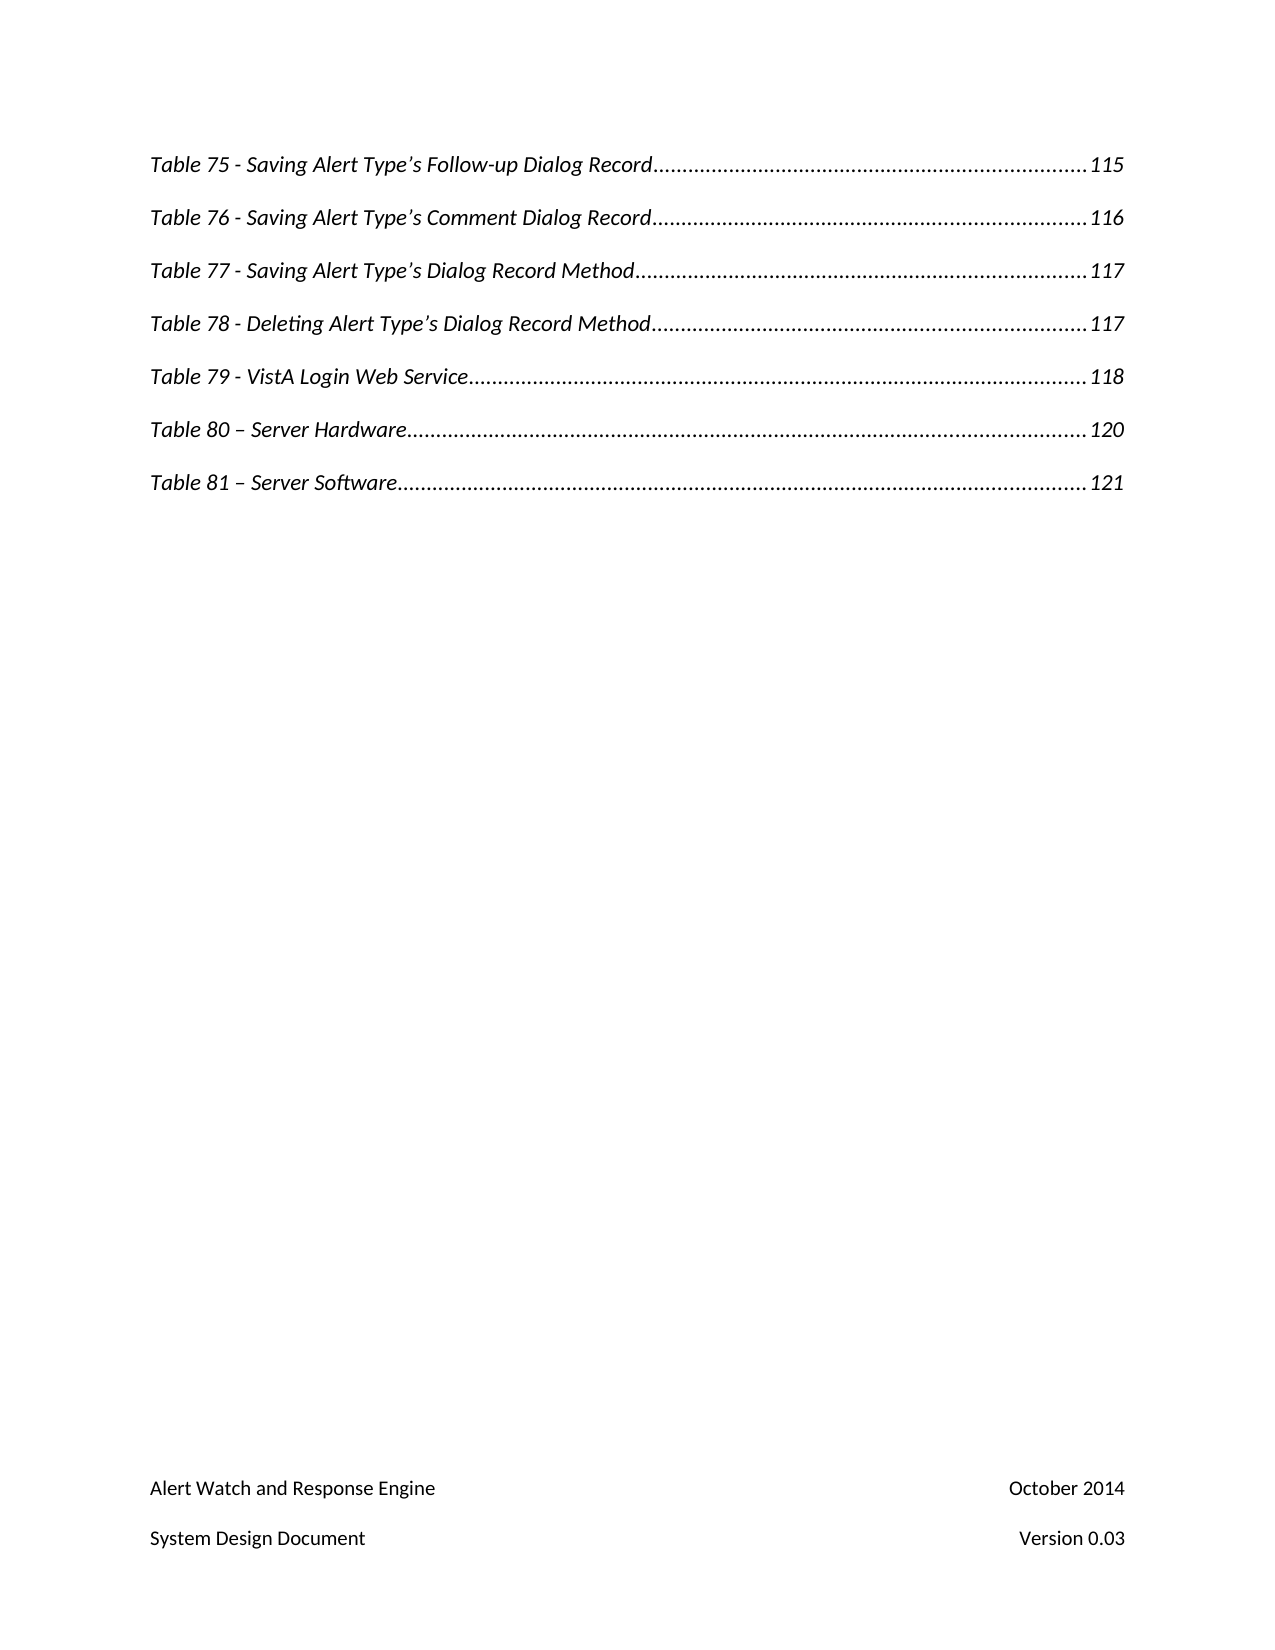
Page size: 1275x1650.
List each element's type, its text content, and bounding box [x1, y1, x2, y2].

text Table 75 - Saving Alert Type’s Follow-up Dialog Record 115 [150, 150, 1125, 178]
text Table 77 - Saving Alert Type’s Dialog Record Method 117 [150, 256, 1125, 284]
text Table 78 - Deleting Alert Type’s Dialog Record Method 117 [150, 309, 1125, 337]
text Table 79 - VistA Login Web Service 118 [150, 362, 1125, 390]
text Table 81 – Server Software 121 [150, 468, 1125, 496]
text Table 76 - Saving Alert Type’s Comment Dialog Record 116 [150, 203, 1125, 231]
text Table 80 – Server Hardware 120 [150, 415, 1125, 443]
